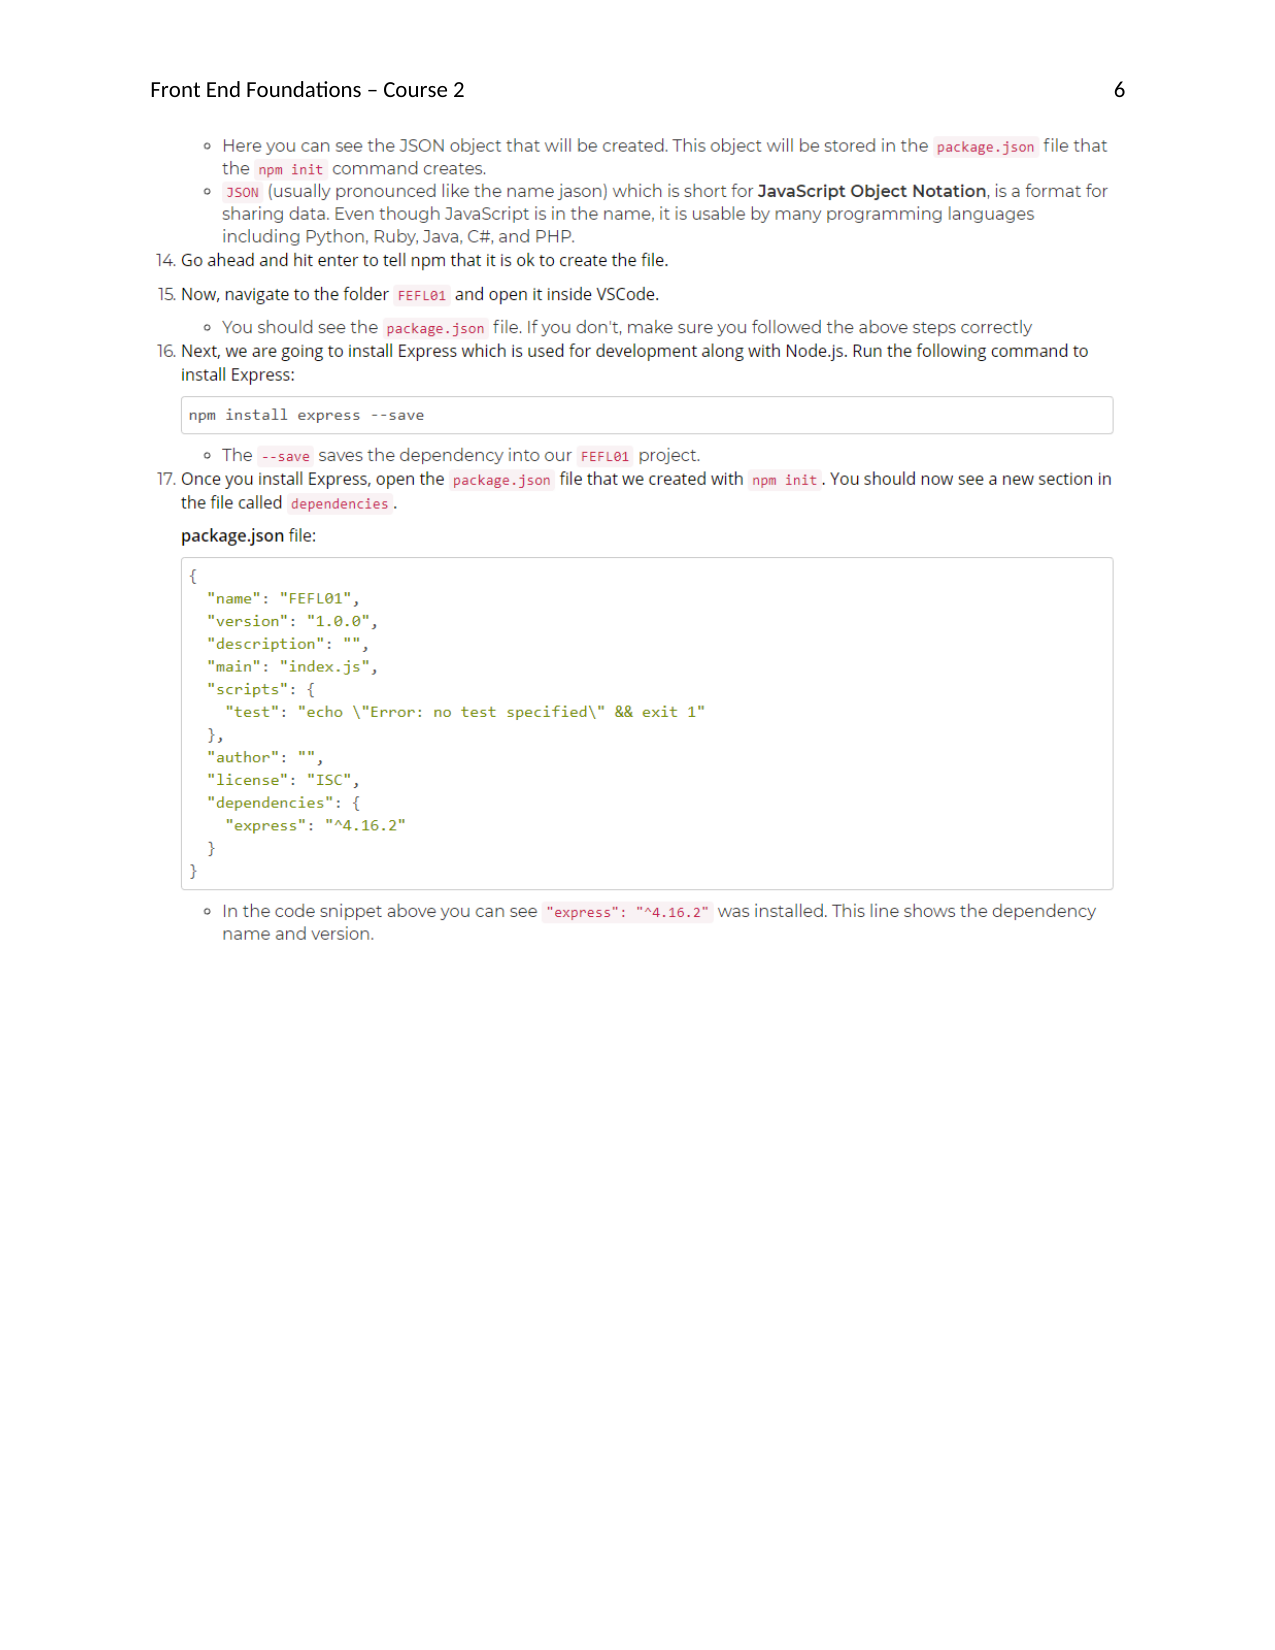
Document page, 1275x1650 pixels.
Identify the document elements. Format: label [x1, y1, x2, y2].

picture [150, 131, 1125, 948]
